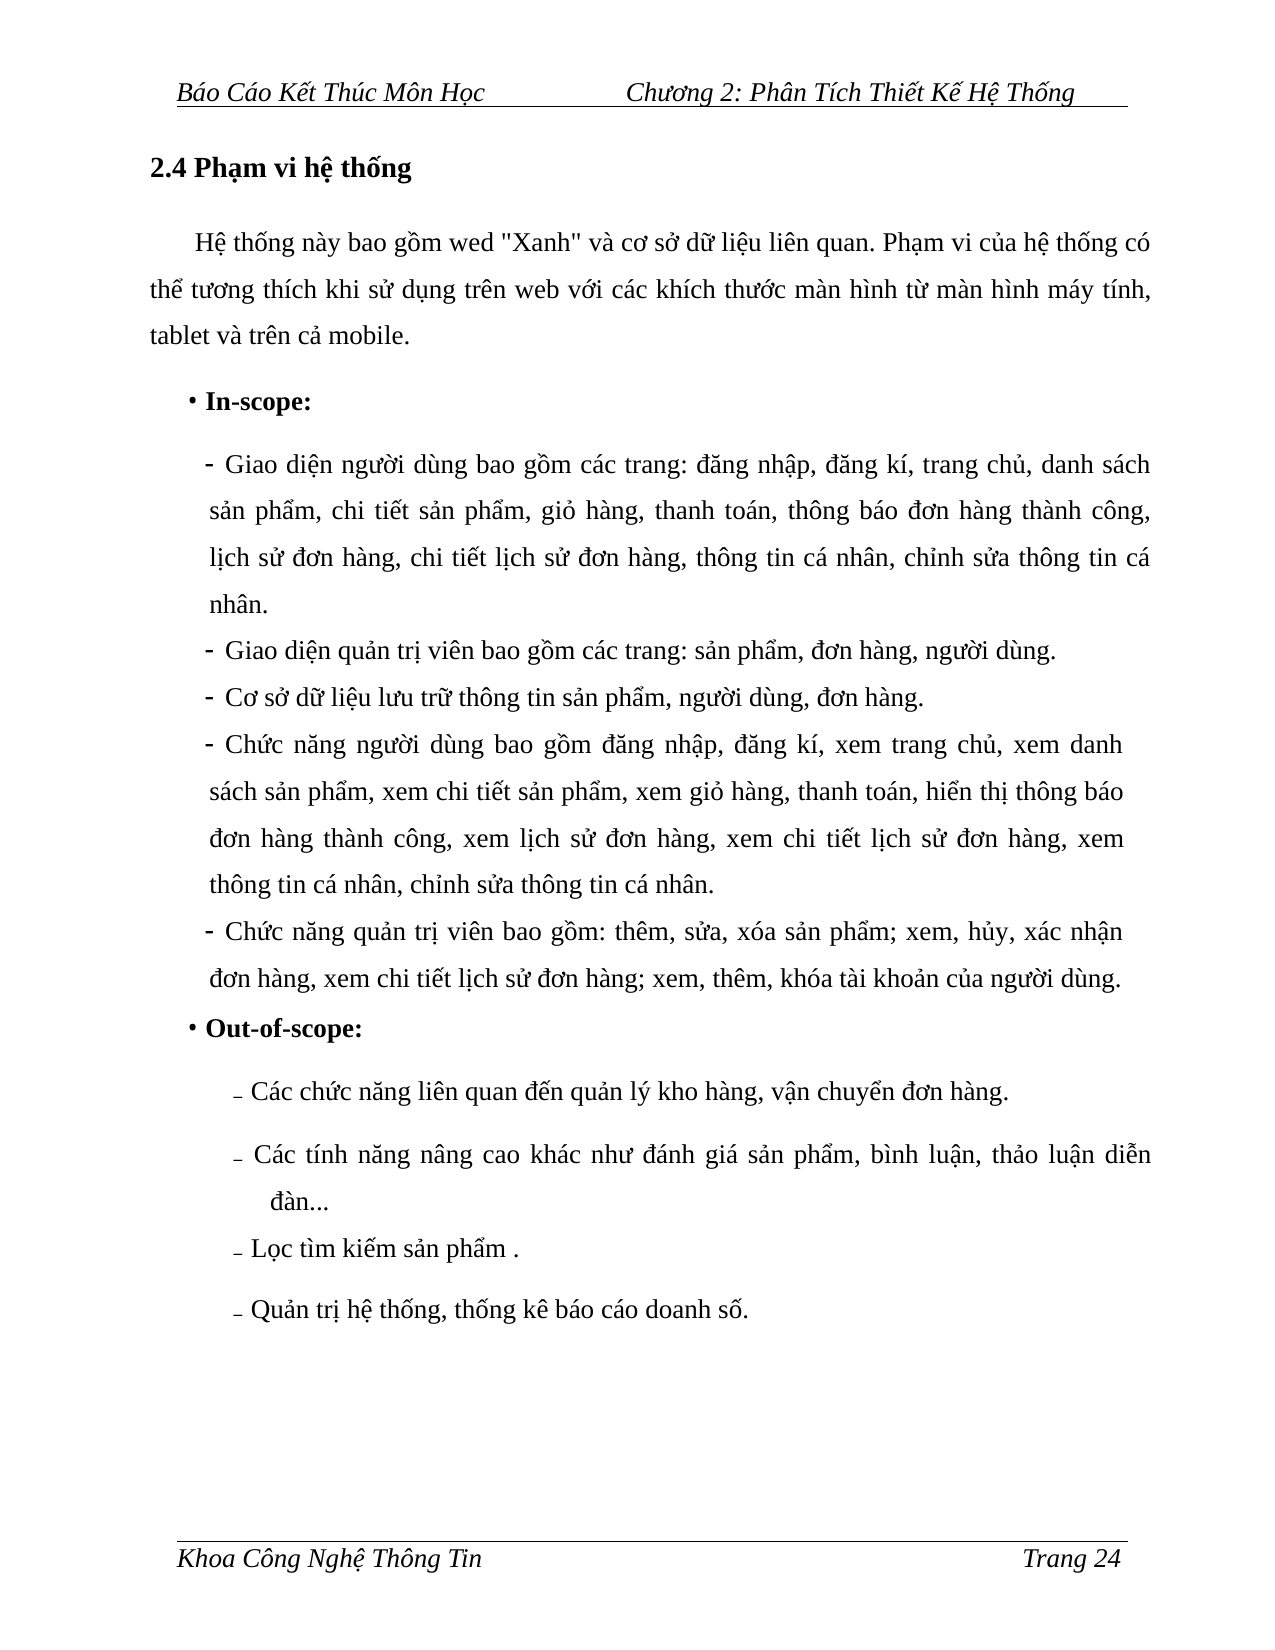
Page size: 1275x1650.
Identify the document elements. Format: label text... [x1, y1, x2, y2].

text • In-scope: [187, 381, 1154, 418]
text ₋ Các chức năng liên quan đến quản lý kho hàng, vận chuyển đơn hàng. [232, 1075, 1153, 1106]
list Giao diện người dùng bao gồm các trang: đăng nhập, đăng kí, trang chủ, danh sách sản phẩm, chi tiết sản phẩm, giỏ hàng, thanh toán, thông báo đơn hàng thành công, lịch sử đơn hàng, chi tiết lịch sử đơn hàng, thông tin cá nhân, chỉnh sửa thông tin cá nhân. [209, 448, 1153, 619]
subtitle 2.4 Phạm vi hệ thống [150, 151, 1154, 184]
text Hệ thống này bao gồm wed "Xanh" và cơ sở dữ liệu liên quan. Phạm vi của hệ thống có thể tương thích khi sử dụng trên web với các khích thước màn hình từ màn hình máy tính, tablet và trên cả mobile. [149, 226, 1153, 351]
list Giao diện quản trị viên bao gồm các trang: sản phẩm, đơn hàng, người dùng. [209, 634, 1153, 666]
text ₋ Lọc tìm kiếm sản phẩm . [232, 1232, 1153, 1263]
text ₋ Các tính năng nâng cao khác như đánh giá sản phẩm, bình luận, thảo luận diễn đàn... [232, 1138, 1153, 1216]
list Chức năng người dùng bao gồm đăng nhập, đăng kí, xem trang chủ, xem danh sách sản phẩm, xem chi tiết sản phẩm, xem giỏ hàng, thanh toán, hiển thị thông báo đơn hàng thành công, xem lịch sử đơn hàng, xem chi tiết lịch sử đơn hàng, xem thông tin cá nhân, chỉnh sửa thông tin cá nhân. [209, 728, 1125, 899]
text • Out-of-scope: [187, 1008, 1154, 1045]
list Cơ sở dữ liệu lưu trữ thông tin sản phẩm, người dùng, đơn hàng. [209, 681, 1153, 713]
text ₋ Quản trị hệ thống, thống kê báo cáo doanh số. [232, 1293, 1153, 1324]
list Chức năng quản trị viên bao gồm: thêm, sửa, xóa sản phẩm; xem, hủy, xác nhận đơn hàng, xem chi tiết lịch sử đơn hàng; xem, thêm, khóa tài khoản của người dùng. [209, 915, 1125, 993]
